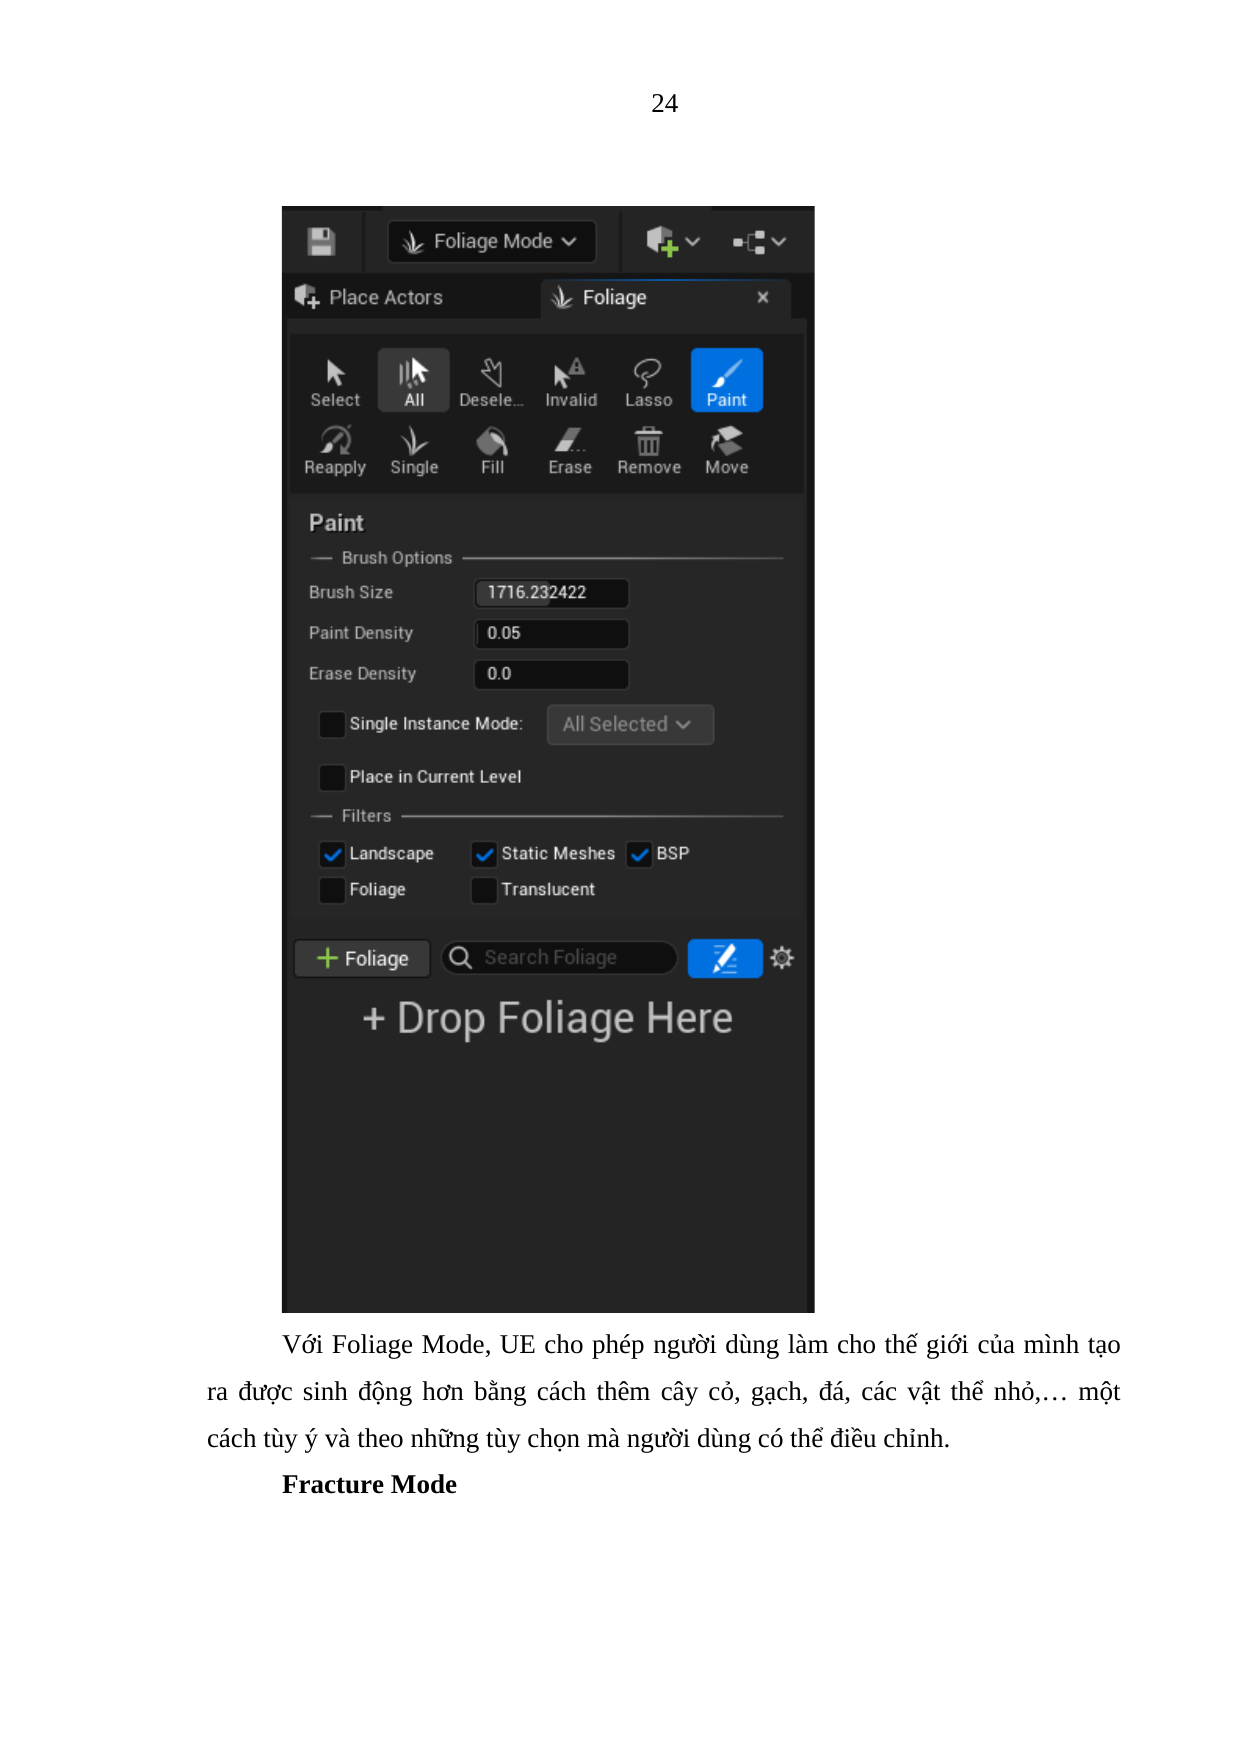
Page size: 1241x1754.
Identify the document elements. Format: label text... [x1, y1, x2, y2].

text Fracture Mode [207, 1468, 1122, 1500]
text Với Foliage Mode, UE cho phép người dùng làm cho thế giới của mình tạo ra được sinh động hơn bằng cách thêm cây cỏ, gạch, đá, các vật thể nhỏ,… một cách tùy ý và theo những tùy chọn mà người dùng có thể điều chỉnh. [207, 1328, 1122, 1453]
picture [281, 206, 815, 1313]
